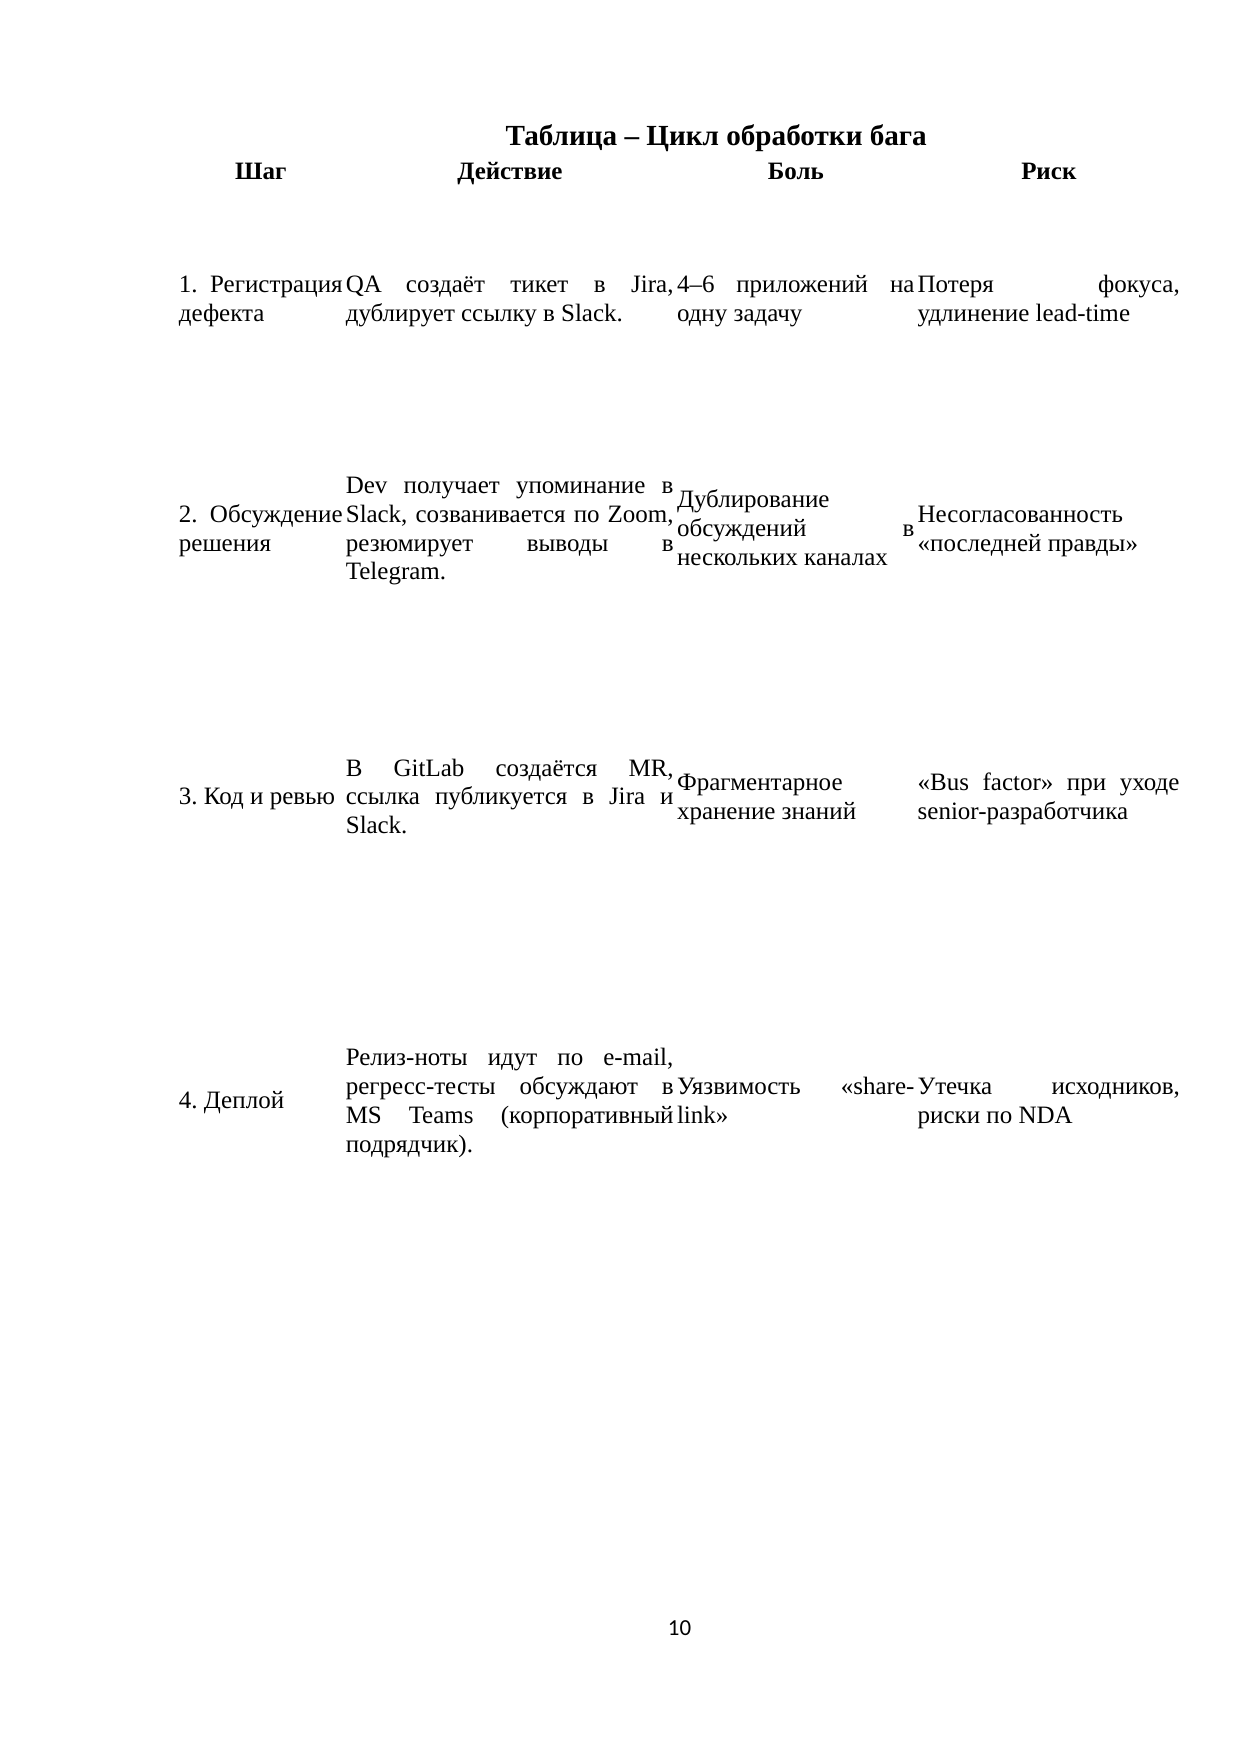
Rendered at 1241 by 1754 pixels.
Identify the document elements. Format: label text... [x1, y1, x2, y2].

table_header Боль [675, 154, 916, 199]
table_cell Dev получает упоминание в Slack, созванивается по Zoom, резюмирует выводы в Telegram. [344, 384, 675, 658]
table_cell Потеря фокуса, удлинение lead-time [916, 199, 1181, 384]
table_header Действие [344, 154, 675, 199]
text Таблица – Цикл обработки бага [177, 118, 1181, 152]
table_cell Утечка исходников, риски по NDA [916, 921, 1181, 1267]
table_cell Несогласованность «последней правды» [916, 384, 1181, 658]
table_header Шаг [177, 154, 344, 199]
table_cell В GitLab создаётся MR, ссылка публикуется в Jira и Slack. [344, 659, 675, 921]
table_cell 3. Код и ревью [177, 659, 344, 921]
table_cell 1. Регистрация дефекта [177, 199, 344, 384]
table_header Риск [916, 154, 1181, 199]
table_cell 2. Обсуждение решения [177, 384, 344, 658]
table_cell 4. Деплой [177, 921, 344, 1267]
table_cell QA создаёт тикет в Jira, дублирует ссылку в Slack. [344, 199, 675, 384]
table_cell Релиз-ноты идут по e-mail, регресс-тесты обсуждают в MS Teams (корпоративный подрядчик). [344, 921, 675, 1267]
table_cell 4–6 приложений на одну задачу [675, 199, 916, 384]
table_cell Уязвимость «share-link» [675, 921, 916, 1267]
table_cell «Bus factor» при уходе senior-разработчика [916, 659, 1181, 921]
table_cell Дублирование обсуждений в нескольких каналах [675, 384, 916, 658]
table_cell Фрагментарное хранение знаний [675, 659, 916, 921]
